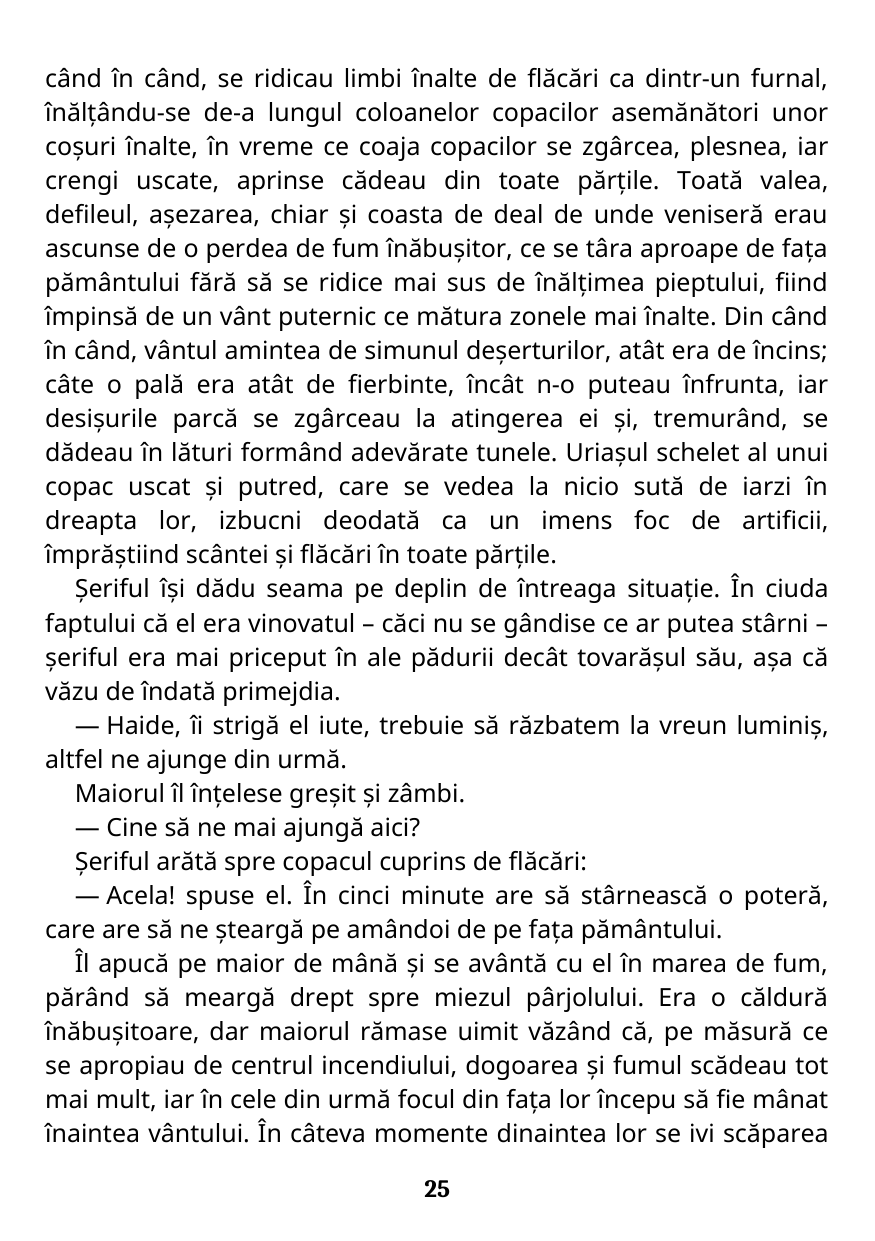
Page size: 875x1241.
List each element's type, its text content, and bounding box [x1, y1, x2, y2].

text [45, 60, 829, 571]
text — Cine să ne mai ajungă aici? [45, 809, 829, 844]
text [45, 946, 829, 1150]
text — Acela! spuse el. În cinci minute are să stârnească o poteră, care are să ne şteargă pe amândoi de pe faţa pământului. [45, 878, 829, 946]
text Maiorul îl înţelese greşit şi zâmbi. [45, 776, 829, 809]
text — Haide, îi strigă el iute, trebuie să răzbatem la vreun luminiş, altfel ne ajunge din urmă. [45, 707, 829, 776]
text Şeriful arătă spre copacul cuprins de flăcări: [45, 844, 829, 878]
text Şeriful îşi dădu seama pe deplin de întreaga situaţie. În ciuda faptului că el era vinovatul – căci nu se gândise ce ar putea stârni – şeriful era mai priceput în ale pădurii decât tovarăşul său, aşa că văzu de îndată primejdia. [45, 571, 829, 707]
